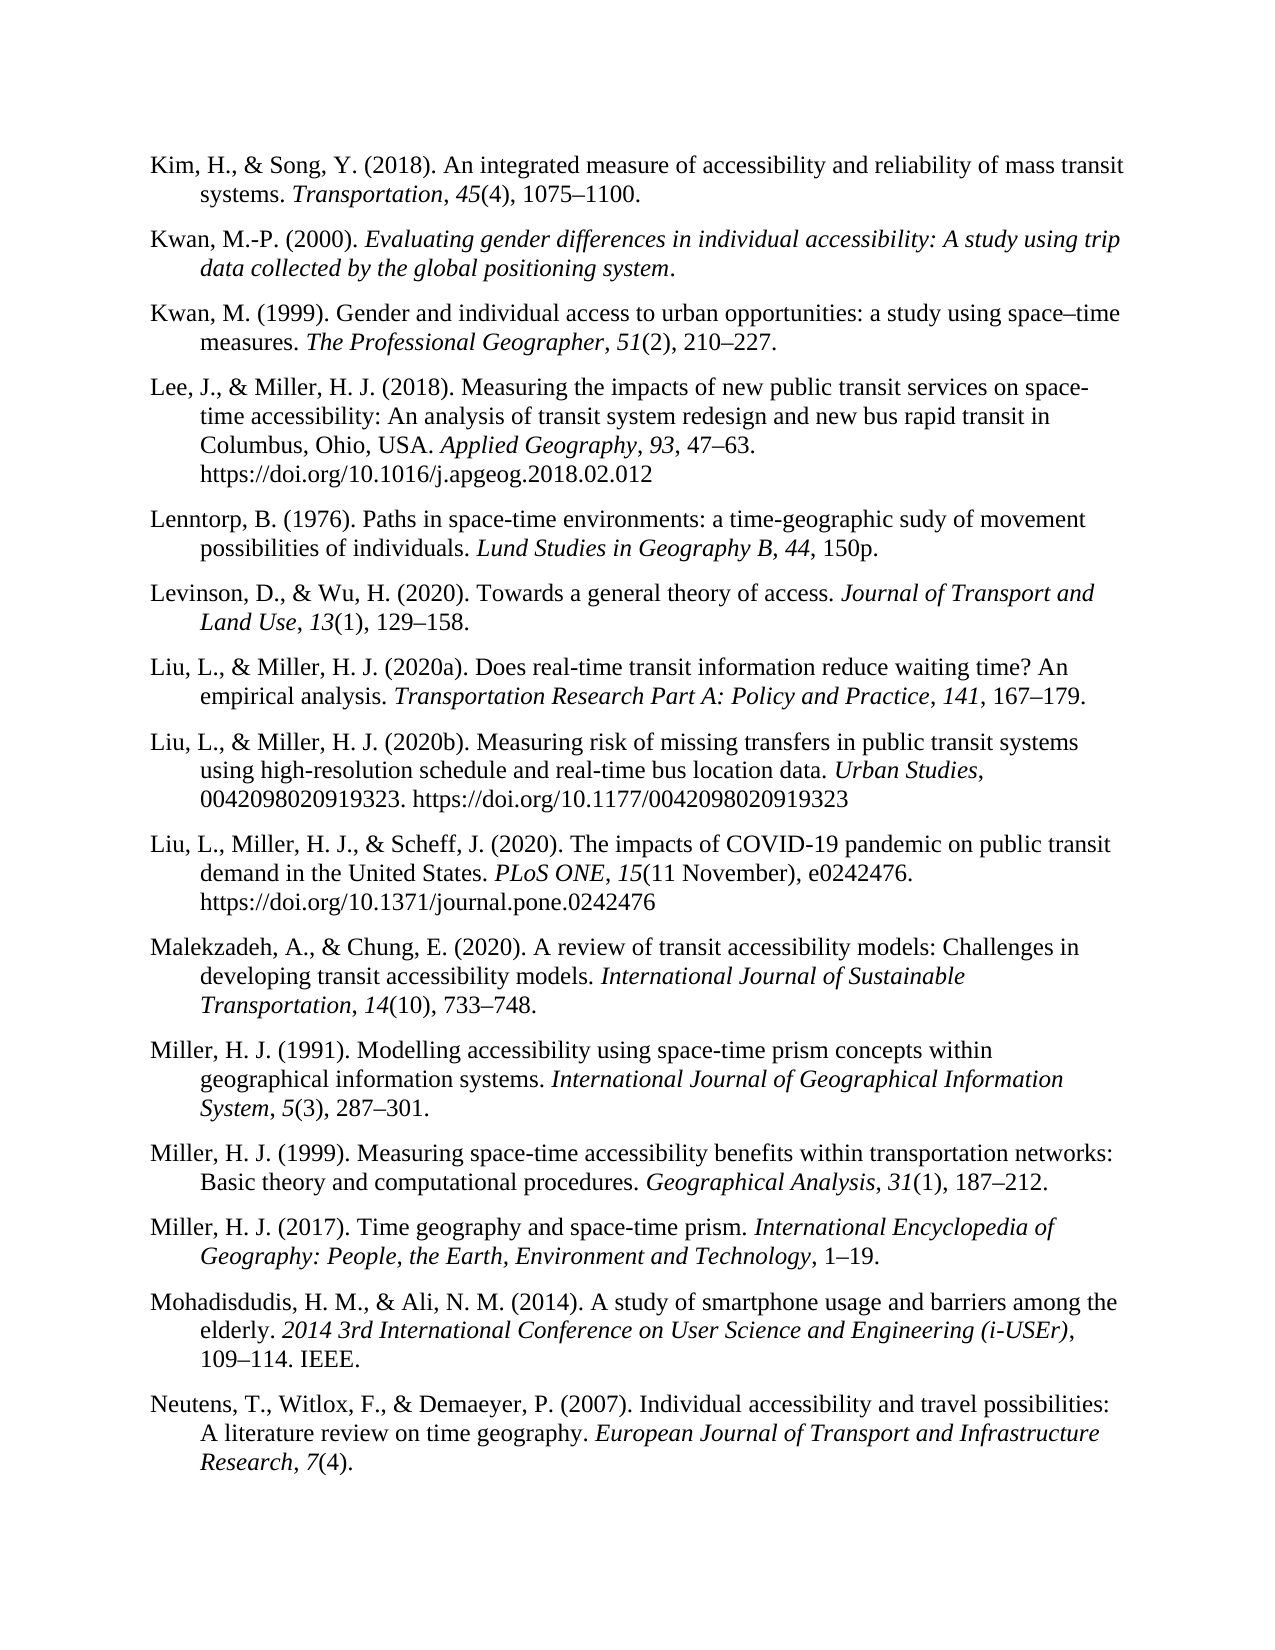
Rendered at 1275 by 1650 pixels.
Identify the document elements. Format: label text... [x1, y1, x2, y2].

text Malekzadeh, A., & Chung, E. (2020). A review of transit accessibility models: Challenges in developing transit accessibility models. International Journal of Sustainable Transportation, 14(10), 733–748. [150, 932, 1125, 1019]
text Liu, L., & Miller, H. J. (2020a). Does real-time transit information reduce waiting time? An empirical analysis. Transportation Research Part A: Policy and Practice, 141, 167–179. [150, 652, 1125, 710]
text Miller, H. J. (1999). Measuring space‐time accessibility benefits within transportation networks: Basic theory and computational procedures. Geographical Analysis, 31(1), 187–212. [150, 1138, 1125, 1196]
text Miller, H. J. (2017). Time geography and space-time prism. International Encyclopedia of Geography: People, the Earth, Environment and Technology, 1–19. [150, 1212, 1125, 1270]
text Lee, J., & Miller, H. J. (2018). Measuring the impacts of new public transit services on space-time accessibility: An analysis of transit system redesign and new bus rapid transit in Columbus, Ohio, USA. Applied Geography, 93, 47–63. https://doi.org/10.1016/j.apgeog.2018.02.012 [150, 372, 1125, 487]
text Mohadisdudis, H. M., & Ali, N. M. (2014). A study of smartphone usage and barriers among the elderly. 2014 3rd International Conference on User Science and Engineering (i-USEr), 109–114. IEEE. [150, 1287, 1125, 1373]
text Liu, L., & Miller, H. J. (2020b). Measuring risk of missing transfers in public transit systems using high-resolution schedule and real-time bus location data. Urban Studies, 0042098020919323. https://doi.org/10.1177/0042098020919323 [150, 727, 1125, 813]
text Lenntorp, B. (1976). Paths in space-time environments: a time-geographic sudy of movement possibilities of individuals. Lund Studies in Geography B, 44, 150p. [150, 504, 1125, 562]
text Miller, H. J. (1991). Modelling accessibility using space-time prism concepts within geographical information systems. International Journal of Geographical Information System, 5(3), 287–301. [150, 1035, 1125, 1122]
text Kwan, M.-P. (2000). Evaluating gender differences in individual accessibility: A study using trip data collected by the global positioning system. [150, 224, 1125, 282]
text Kwan, M. (1999). Gender and individual access to urban opportunities: a study using space–time measures. The Professional Geographer, 51(2), 210–227. [150, 298, 1125, 356]
text Liu, L., Miller, H. J., & Scheff, J. (2020). The impacts of COVID-19 pandemic on public transit demand in the United States. PLoS ONE, 15(11 November), e0242476. https://doi.org/10.1371/journal.pone.0242476 [150, 829, 1125, 916]
text Neutens, T., Witlox, F., & Demaeyer, P. (2007). Individual accessibility and travel possibilities: A literature review on time geography. European Journal of Transport and Infrastructure Research, 7(4). [150, 1389, 1125, 1476]
text Levinson, D., & Wu, H. (2020). Towards a general theory of access. Journal of Transport and Land Use, 13(1), 129–158. [150, 578, 1125, 636]
text Kim, H., & Song, Y. (2018). An integrated measure of accessibility and reliability of mass transit systems. Transportation, 45(4), 1075–1100. [150, 150, 1125, 207]
